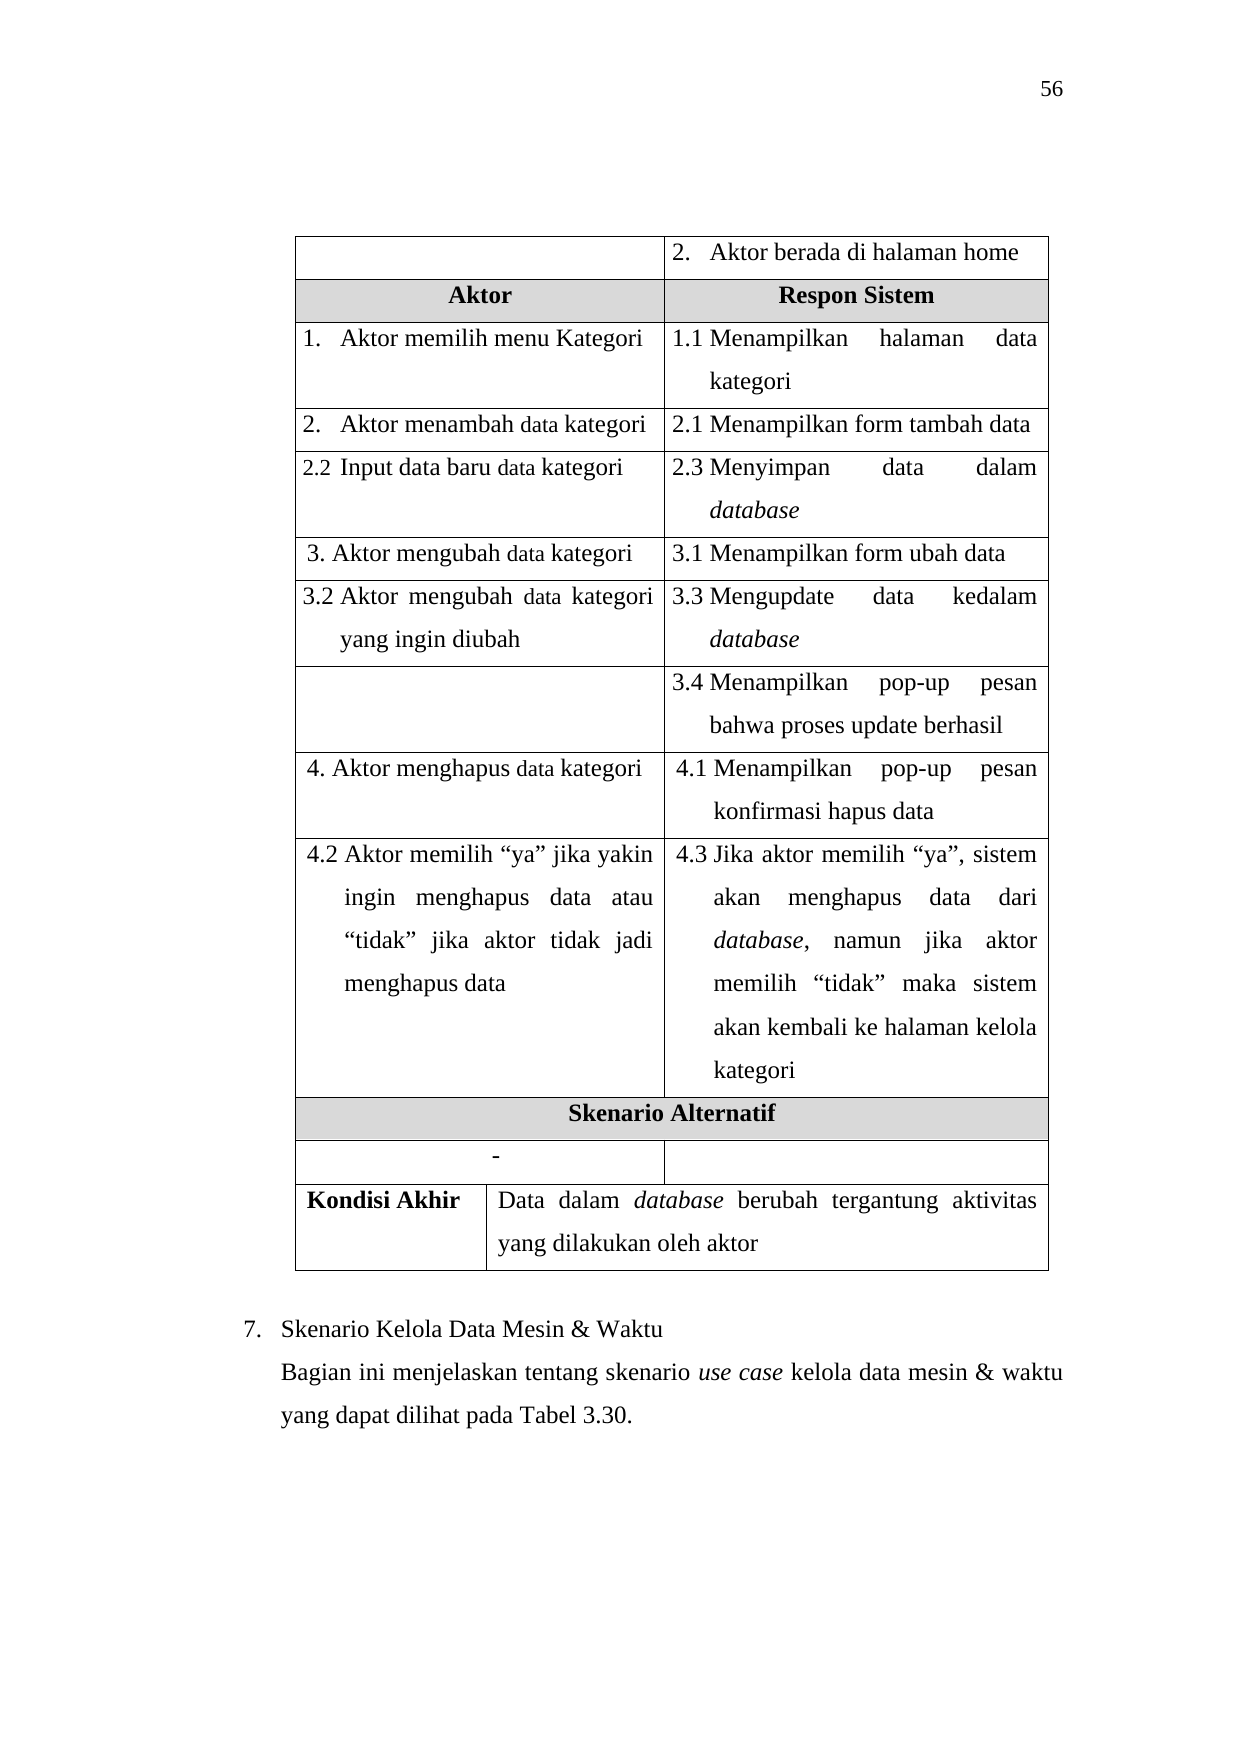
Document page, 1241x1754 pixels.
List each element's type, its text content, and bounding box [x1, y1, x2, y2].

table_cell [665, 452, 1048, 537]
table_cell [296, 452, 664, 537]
text Bagian ini menjelaskan tentang skenario use case kelola data mesin & waktu yang dapat dilihat pada Tabel 3.30. [281, 1357, 1063, 1429]
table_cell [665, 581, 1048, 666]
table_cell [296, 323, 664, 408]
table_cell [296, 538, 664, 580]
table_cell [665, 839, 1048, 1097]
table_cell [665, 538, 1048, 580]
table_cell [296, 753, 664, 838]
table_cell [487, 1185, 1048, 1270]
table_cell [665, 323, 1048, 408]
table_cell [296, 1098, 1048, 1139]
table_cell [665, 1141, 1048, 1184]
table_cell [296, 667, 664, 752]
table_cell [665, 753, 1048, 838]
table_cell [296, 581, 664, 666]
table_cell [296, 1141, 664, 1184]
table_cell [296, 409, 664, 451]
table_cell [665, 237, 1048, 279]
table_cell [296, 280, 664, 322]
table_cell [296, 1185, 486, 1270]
list Skenario Kelola Data Mesin & Waktu [243, 1314, 1063, 1343]
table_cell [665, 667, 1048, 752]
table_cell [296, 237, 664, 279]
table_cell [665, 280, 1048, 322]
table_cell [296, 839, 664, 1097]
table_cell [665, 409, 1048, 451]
